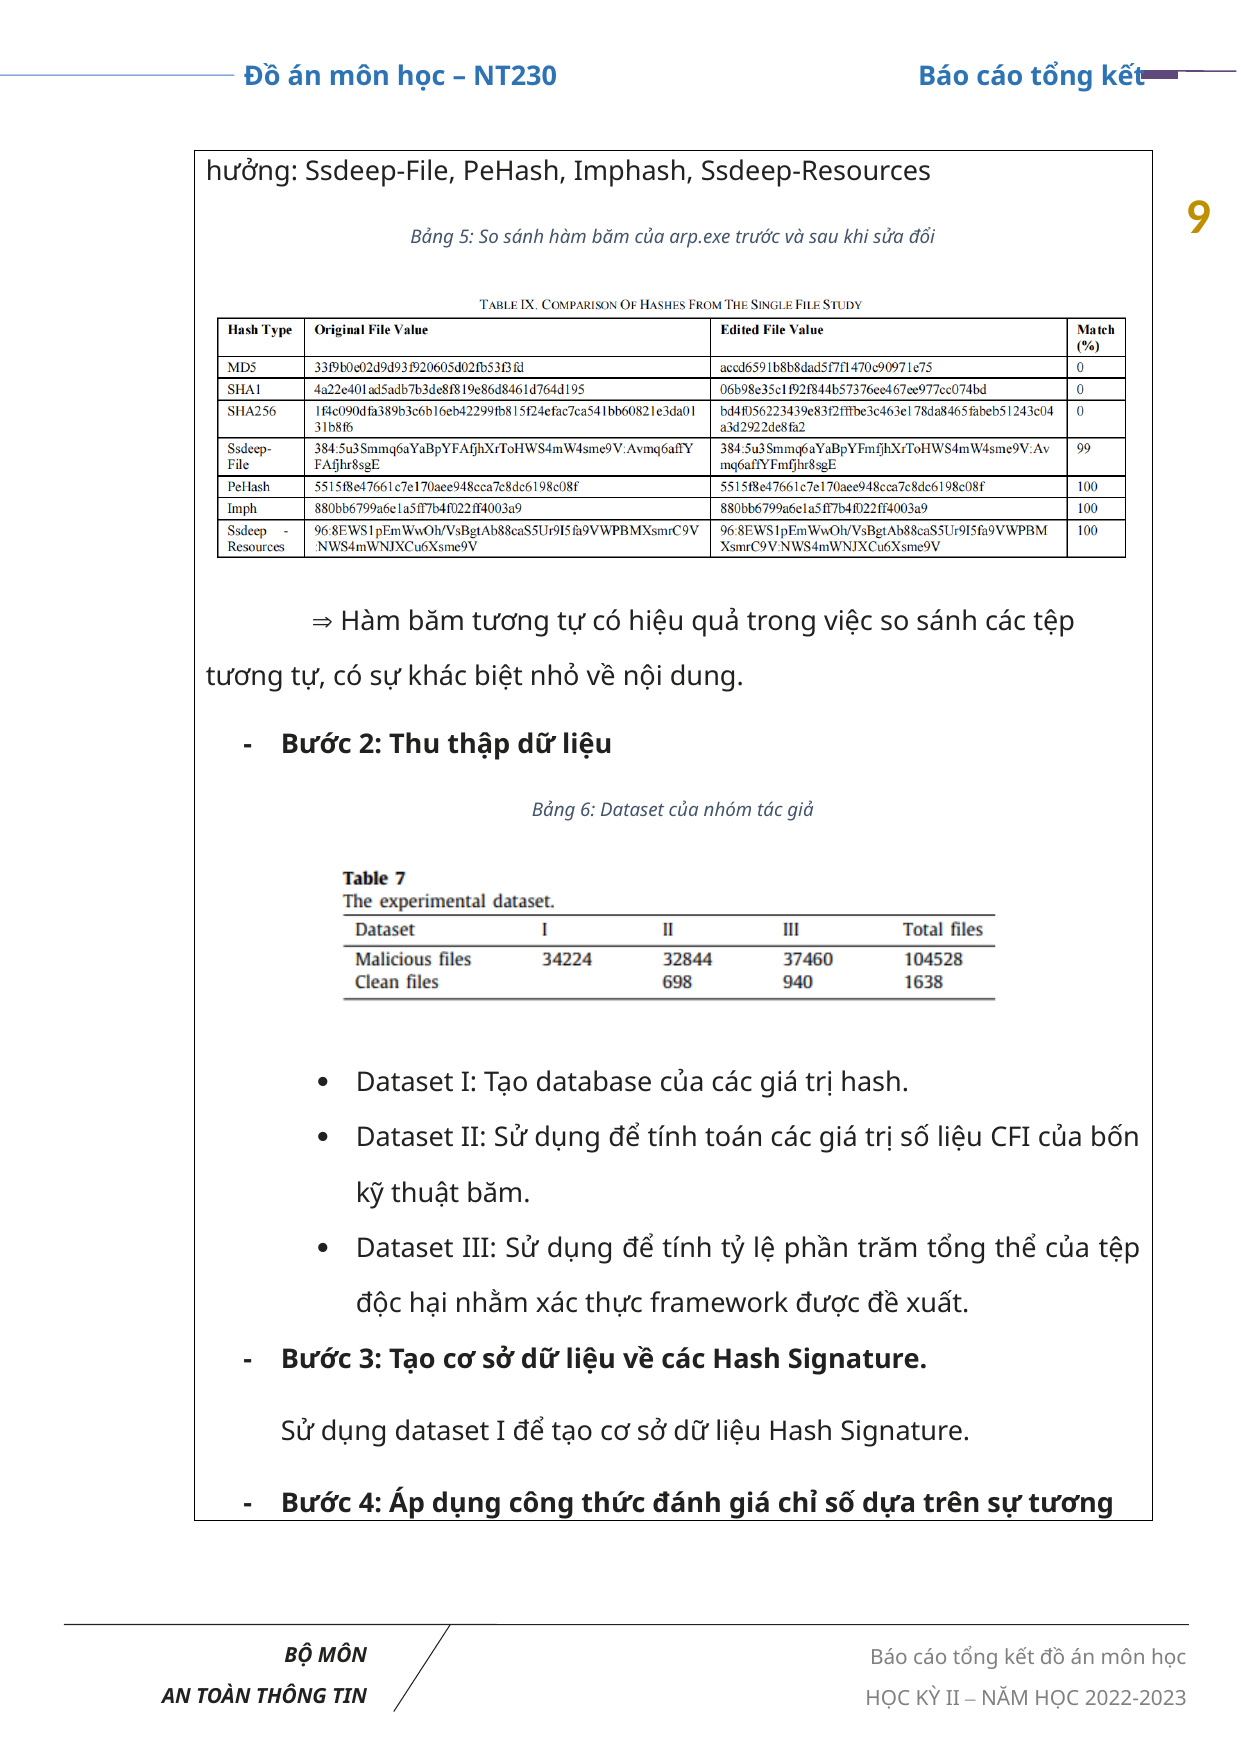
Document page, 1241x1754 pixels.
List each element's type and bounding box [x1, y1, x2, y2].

picture [329, 855, 1018, 1028]
picture [205, 282, 1132, 566]
table_header [195, 151, 1152, 1520]
